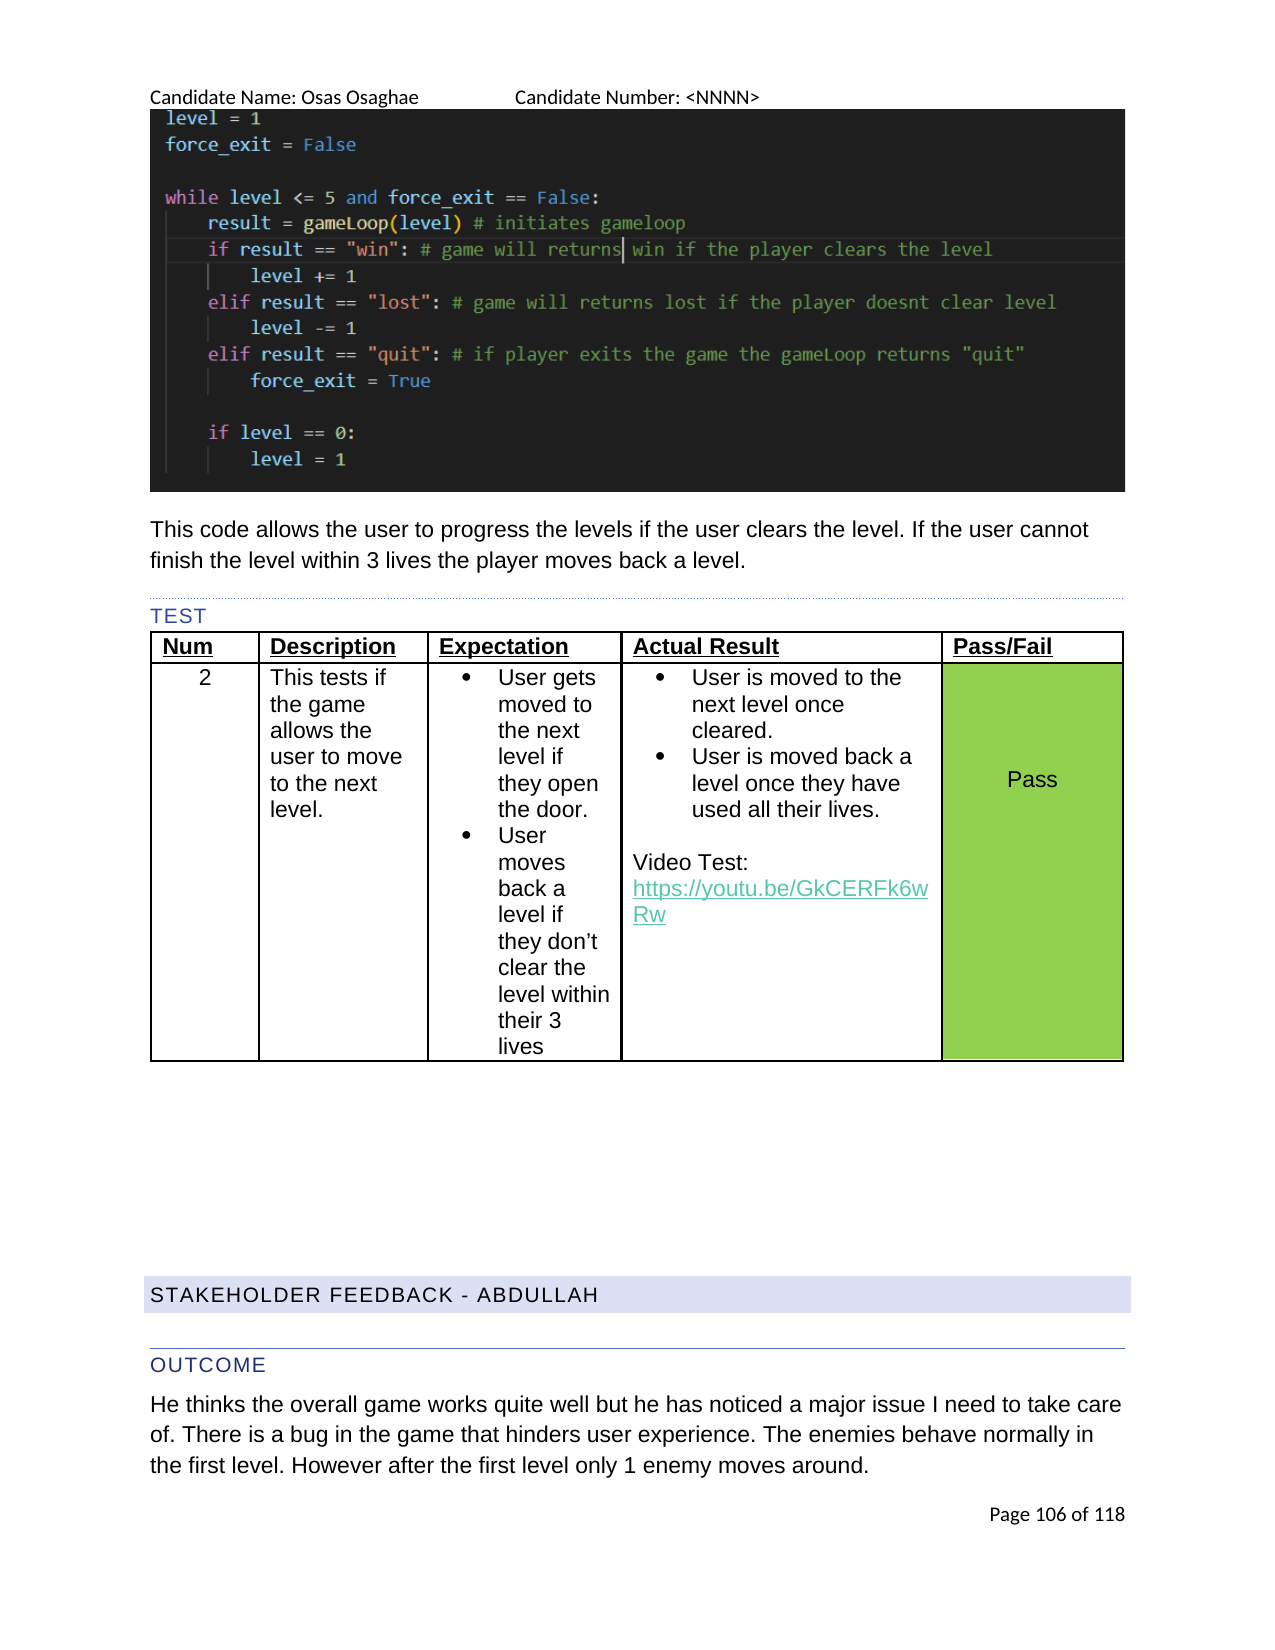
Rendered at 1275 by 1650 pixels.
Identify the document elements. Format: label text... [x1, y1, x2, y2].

subtitle Test [150, 598, 1125, 627]
text This code allows the user to progress the levels if the user clears the level. If the user cannot finish the level within 3 lives the player moves back a level. [150, 516, 1125, 573]
table_header Expectation [429, 633, 620, 662]
text He thinks the overall game works quite well but he has noticed a major issue I need to take care of. There is a bug in the game that hinders user experience. The enemies behave normally in the first level. However after the first level only 1 enemy moves around. [150, 1391, 1125, 1478]
table_cell 2 [152, 664, 258, 1059]
table_header Description [260, 633, 427, 662]
table_cell This tests if the game allows the user to move to the next level. [260, 664, 427, 1059]
table_cell User gets moved to the next level if they open the door. User moves back a level if they don’t clear the level within their 3 lives [429, 664, 620, 1059]
table_header Actual Result [623, 633, 941, 662]
subtitle Outcome [150, 1349, 1125, 1377]
picture [150, 109, 1125, 492]
table_cell Pass [943, 664, 1122, 1059]
table_header Num [152, 633, 258, 662]
table_header Pass/Fail [943, 633, 1122, 662]
subtitle Stakeholder Feedback - Abdullah [150, 1283, 1125, 1306]
table_cell User is moved to the next level once cleared. User is moved back a level once they have used all their lives. Video Test: https://youtu.be/GkCERFk6wRw [623, 664, 941, 1059]
